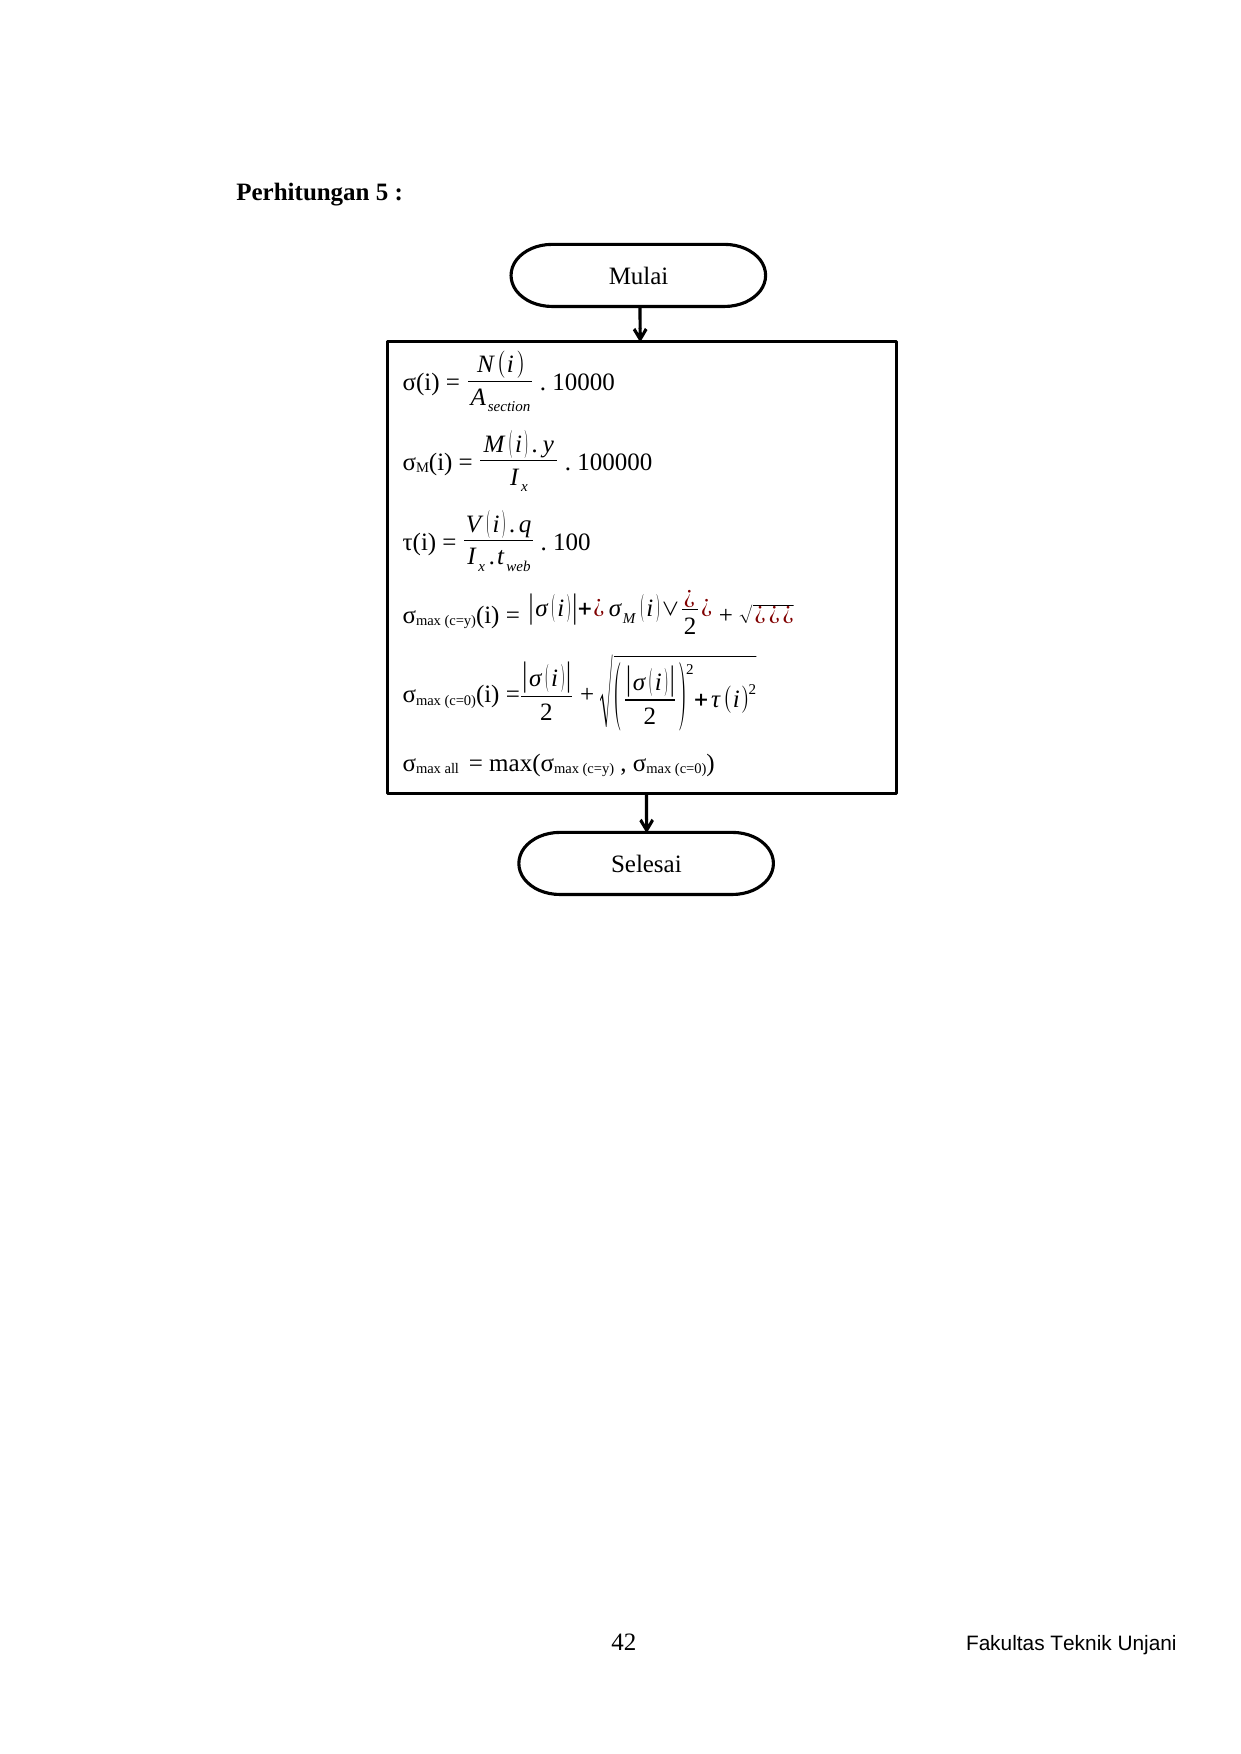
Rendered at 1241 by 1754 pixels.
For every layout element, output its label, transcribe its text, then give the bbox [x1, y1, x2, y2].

text Perhitungan 5 : [236, 177, 1063, 206]
